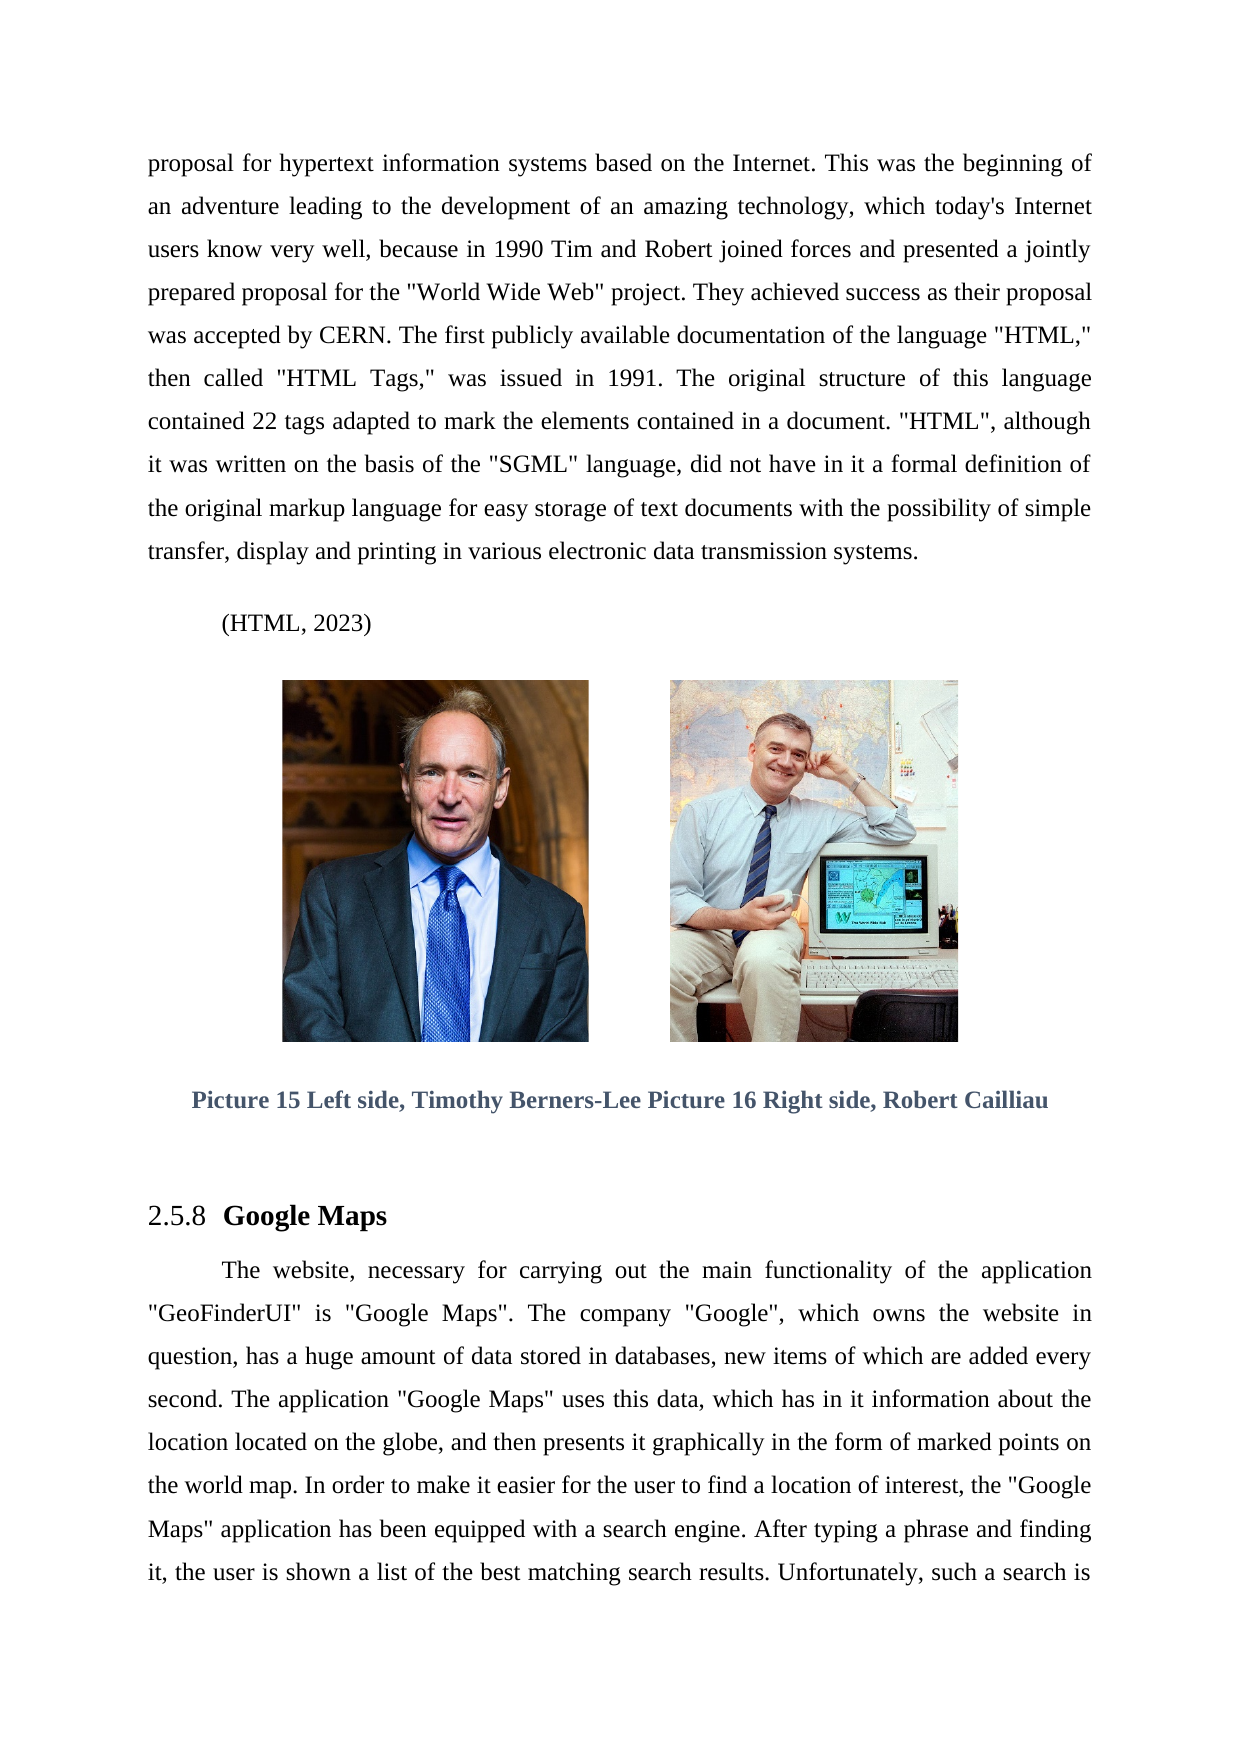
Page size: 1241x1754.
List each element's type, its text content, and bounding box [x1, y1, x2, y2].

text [148, 1255, 1093, 1586]
subtitle Google Maps [148, 1198, 1093, 1232]
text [148, 148, 1093, 564]
picture [282, 680, 589, 1042]
picture [670, 680, 959, 1042]
